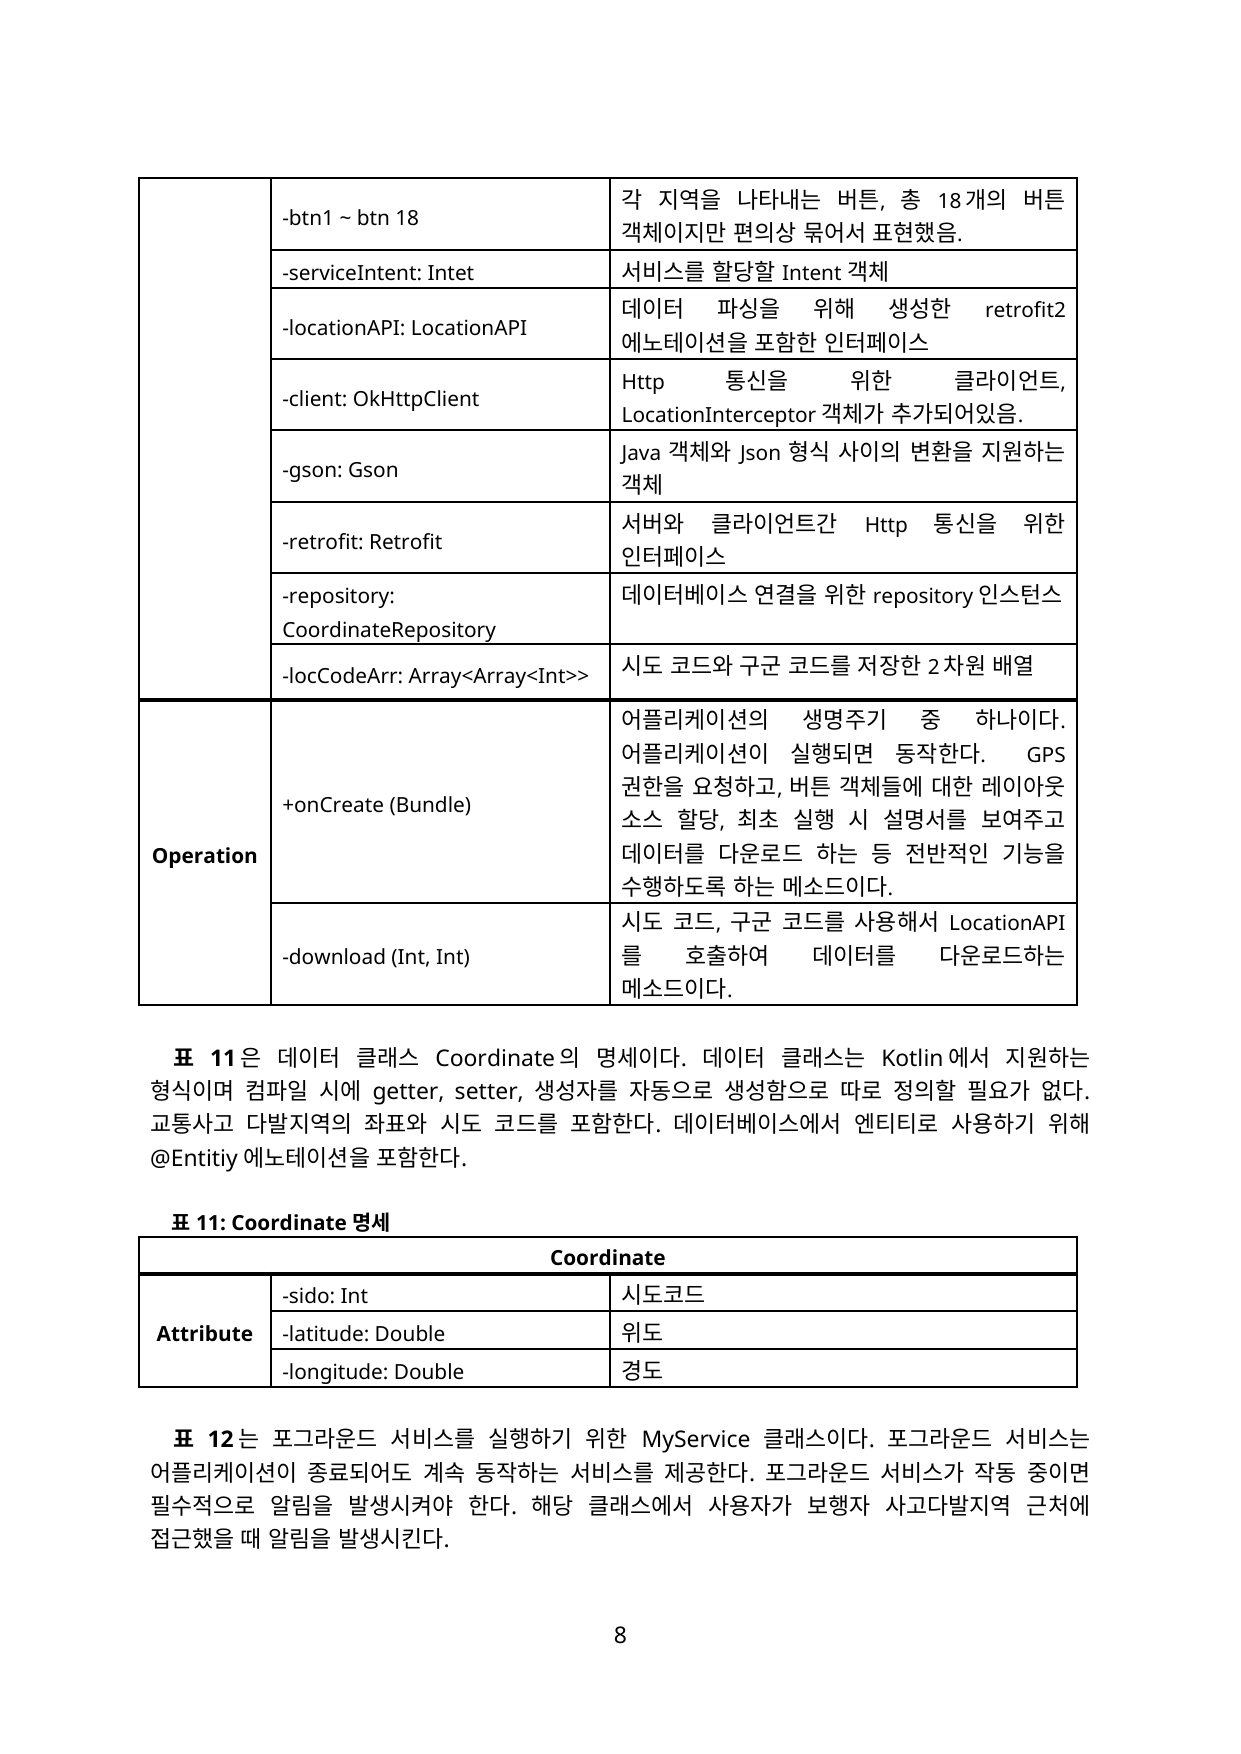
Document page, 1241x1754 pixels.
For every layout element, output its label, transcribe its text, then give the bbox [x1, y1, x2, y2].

table_cell 어플리케이션의 생명주기 중 하나이다. 어플리케이션이 실행되면 동작한다. GPS 권한을 요청하고, 버튼 객체들에 대한 레이아웃 소스 할당, 최초 실행 시 설명서를 보여주고 데이터를 다운로드 하는 등 전반적인 기능을 수행하도록 하는 메소드이다. [611, 702, 1076, 902]
table_cell +onCreate (Bundle) [272, 702, 609, 902]
table_cell Attribute [140, 1276, 270, 1386]
table_cell 서비스를 할당할 Intent 객체 [611, 251, 1076, 287]
text 표 11은 데이터 클래스 Coordinate의 명세이다. 데이터 클래스는 Kotlin에서 지원하는 형식이며 컴파일 시에 getter, setter, 생성자를 자동으로 생성함으로 따로 정의할 필요가 없다. 교통사고 다발지역의 좌표와 시도 코드를 포함한다. 데이터베이스에서 엔티티로 사용하기 위해 @Entitiy 에노테이션을 포함한다. [150, 1039, 1090, 1173]
table_cell 시도 코드와 구군 코드를 저장한 2차원 배열 [611, 645, 1076, 697]
table_cell -serviceIntent: Intet [272, 251, 609, 287]
table_cell -locCodeArr: Array<Array<Int>> [272, 645, 609, 697]
table_header Coordinate [140, 1238, 1076, 1272]
table_cell -download (Int, Int) [272, 904, 609, 1004]
table_cell -retrofit: Retrofit [272, 503, 609, 572]
table_cell -gson: Gson [272, 431, 609, 501]
table_cell Http 통신을 위한 클라이언트, LocationInterceptor 객체가 추가되어있음. [611, 360, 1076, 429]
table_cell 각 지역을 나타내는 버튼, 총 18개의 버튼 객체이지만 편의상 묶어서 표현했음. [611, 179, 1076, 248]
table_cell 시도 코드, 구군 코드를 사용해서 LocationAPI를 호출하여 데이터를 다운로드하는 메소드이다. [611, 904, 1076, 1004]
table_cell 경도 [611, 1350, 1076, 1386]
table_cell 데이터베이스 연결을 위한 repository 인스턴스 [611, 574, 1076, 643]
table_cell -latitude: Double [272, 1312, 609, 1348]
table_cell -repository: CoordinateRepository [272, 574, 609, 643]
table_cell 데이터 파싱을 위해 생성한 retrofit2 에노테이션을 포함한 인터페이스 [611, 289, 1076, 358]
table_cell 위도 [611, 1312, 1076, 1348]
text 표 12는 포그라운드 서비스를 실행하기 위한 MyService 클래스이다. 포그라운드 서비스는 어플리케이션이 종료되어도 계속 동작하는 서비스를 제공한다. 포그라운드 서비스가 작동 중이면 필수적으로 알림을 발생시켜야 한다. 해당 클래스에서 사용자가 보행자 사고다발지역 근처에 접근했을 때 알림을 발생시킨다. [150, 1421, 1090, 1554]
table_cell -sido: Int [272, 1276, 609, 1310]
table_cell Operation [140, 702, 270, 1004]
table_cell -client: OkHttpClient [272, 360, 609, 429]
table_cell -longitude: Double [272, 1350, 609, 1386]
table_cell Java 객체와 Json 형식 사이의 변환을 지원하는 객체 [611, 431, 1076, 501]
table_cell -locationAPI: LocationAPI [272, 289, 609, 358]
table_cell -btn1 ~ btn 18 [272, 179, 609, 248]
table_cell 시도코드 [611, 1276, 1076, 1310]
text 표 11: Coordinate 명세 [150, 1203, 1090, 1236]
table_cell 서버와 클라이언트간 Http 통신을 위한 인터페이스 [611, 503, 1076, 572]
